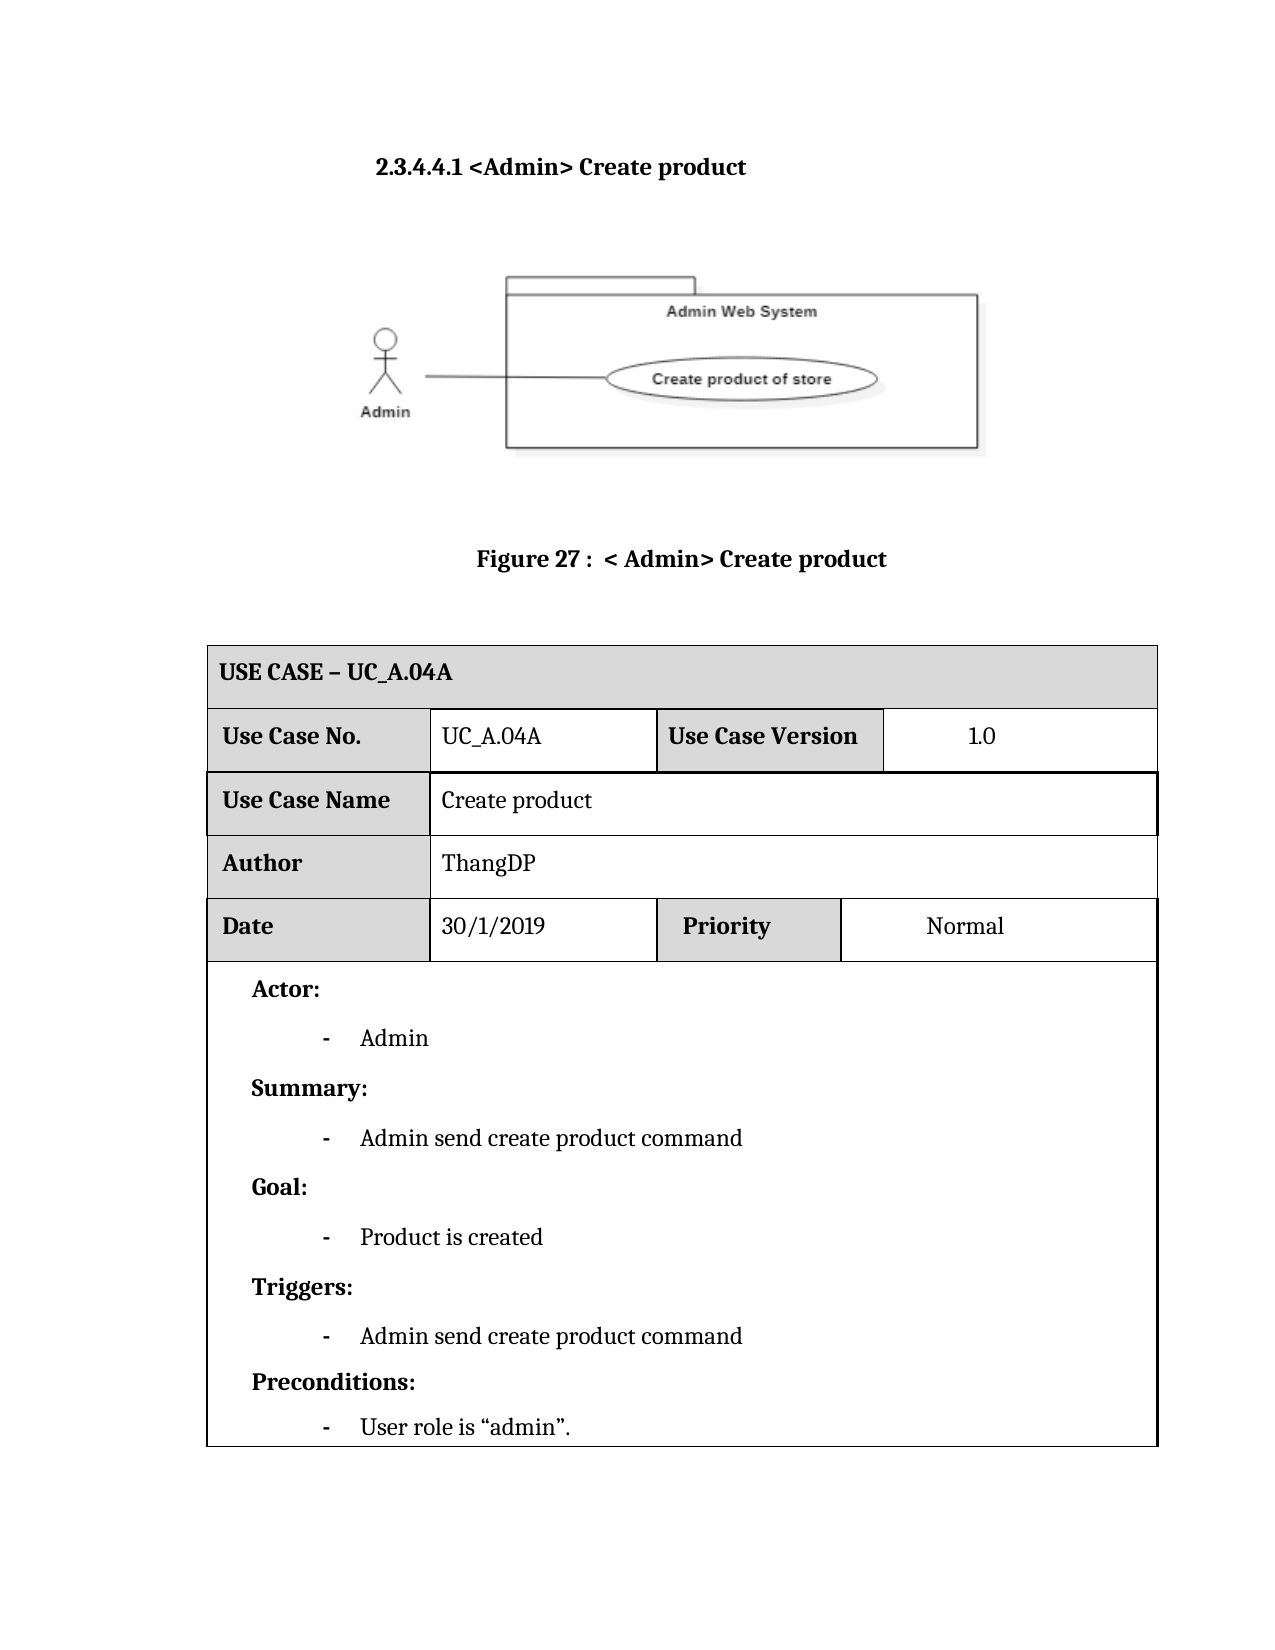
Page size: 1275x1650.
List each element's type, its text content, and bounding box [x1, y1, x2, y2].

table_cell 1.0 [884, 709, 1157, 771]
table_cell Author [208, 836, 430, 898]
table_cell Date [208, 899, 429, 961]
table_cell Use Case Name [208, 773, 429, 835]
subtitle 2.3.4.4.1 <Admin> Create product [244, 153, 1157, 181]
picture [288, 190, 1080, 521]
table_cell Use Case Version [658, 710, 883, 771]
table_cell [208, 962, 1156, 1446]
table_cell Normal [842, 899, 1156, 961]
table_cell UC_A.04A [431, 710, 656, 771]
table_cell Use Case No. [208, 709, 430, 771]
table_cell 30/1/2019 [431, 899, 656, 961]
table_cell Create product [431, 774, 1156, 835]
table_cell Priority [658, 899, 840, 961]
table_cell ThangDP [431, 836, 1157, 898]
table_header USE CASE – UC_A.04A [208, 646, 1157, 708]
